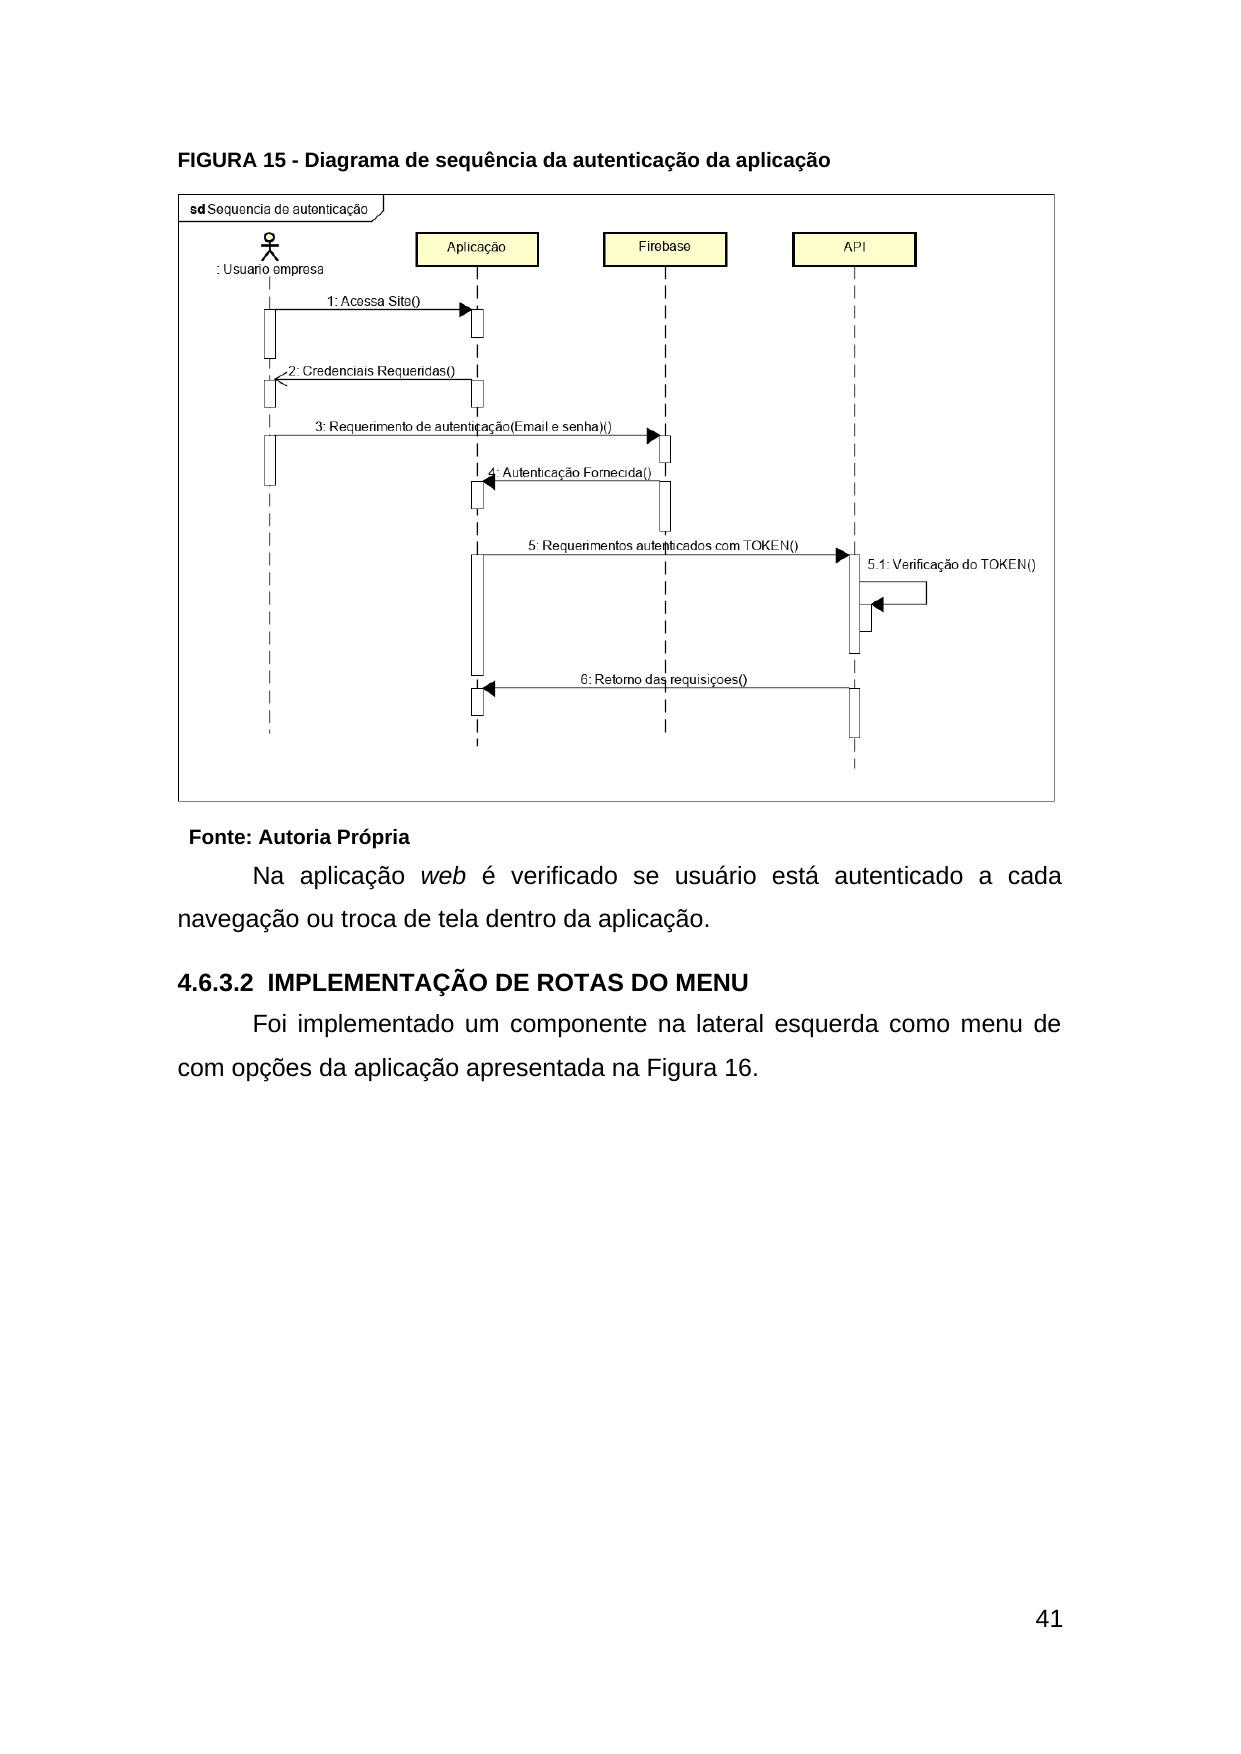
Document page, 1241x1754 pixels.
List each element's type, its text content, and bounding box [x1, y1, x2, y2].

text Na aplicação web é verificado se usuário está autenticado a cada navegação ou troca de tela dentro da aplicação. [177, 861, 1063, 933]
text Fonte: Autoria Própria [177, 825, 1063, 849]
subtitle IMPLEMENTAÇÃO DE ROTAS DO MENU [177, 968, 1063, 997]
picture [177, 183, 1064, 811]
text Foi implementado um componente na lateral esquerda como menu de com opções da aplicação apresentada na Figura 16. [177, 1009, 1063, 1081]
text FIGURA 15 - Diagrama de sequência da autenticação da aplicação [177, 148, 1063, 172]
